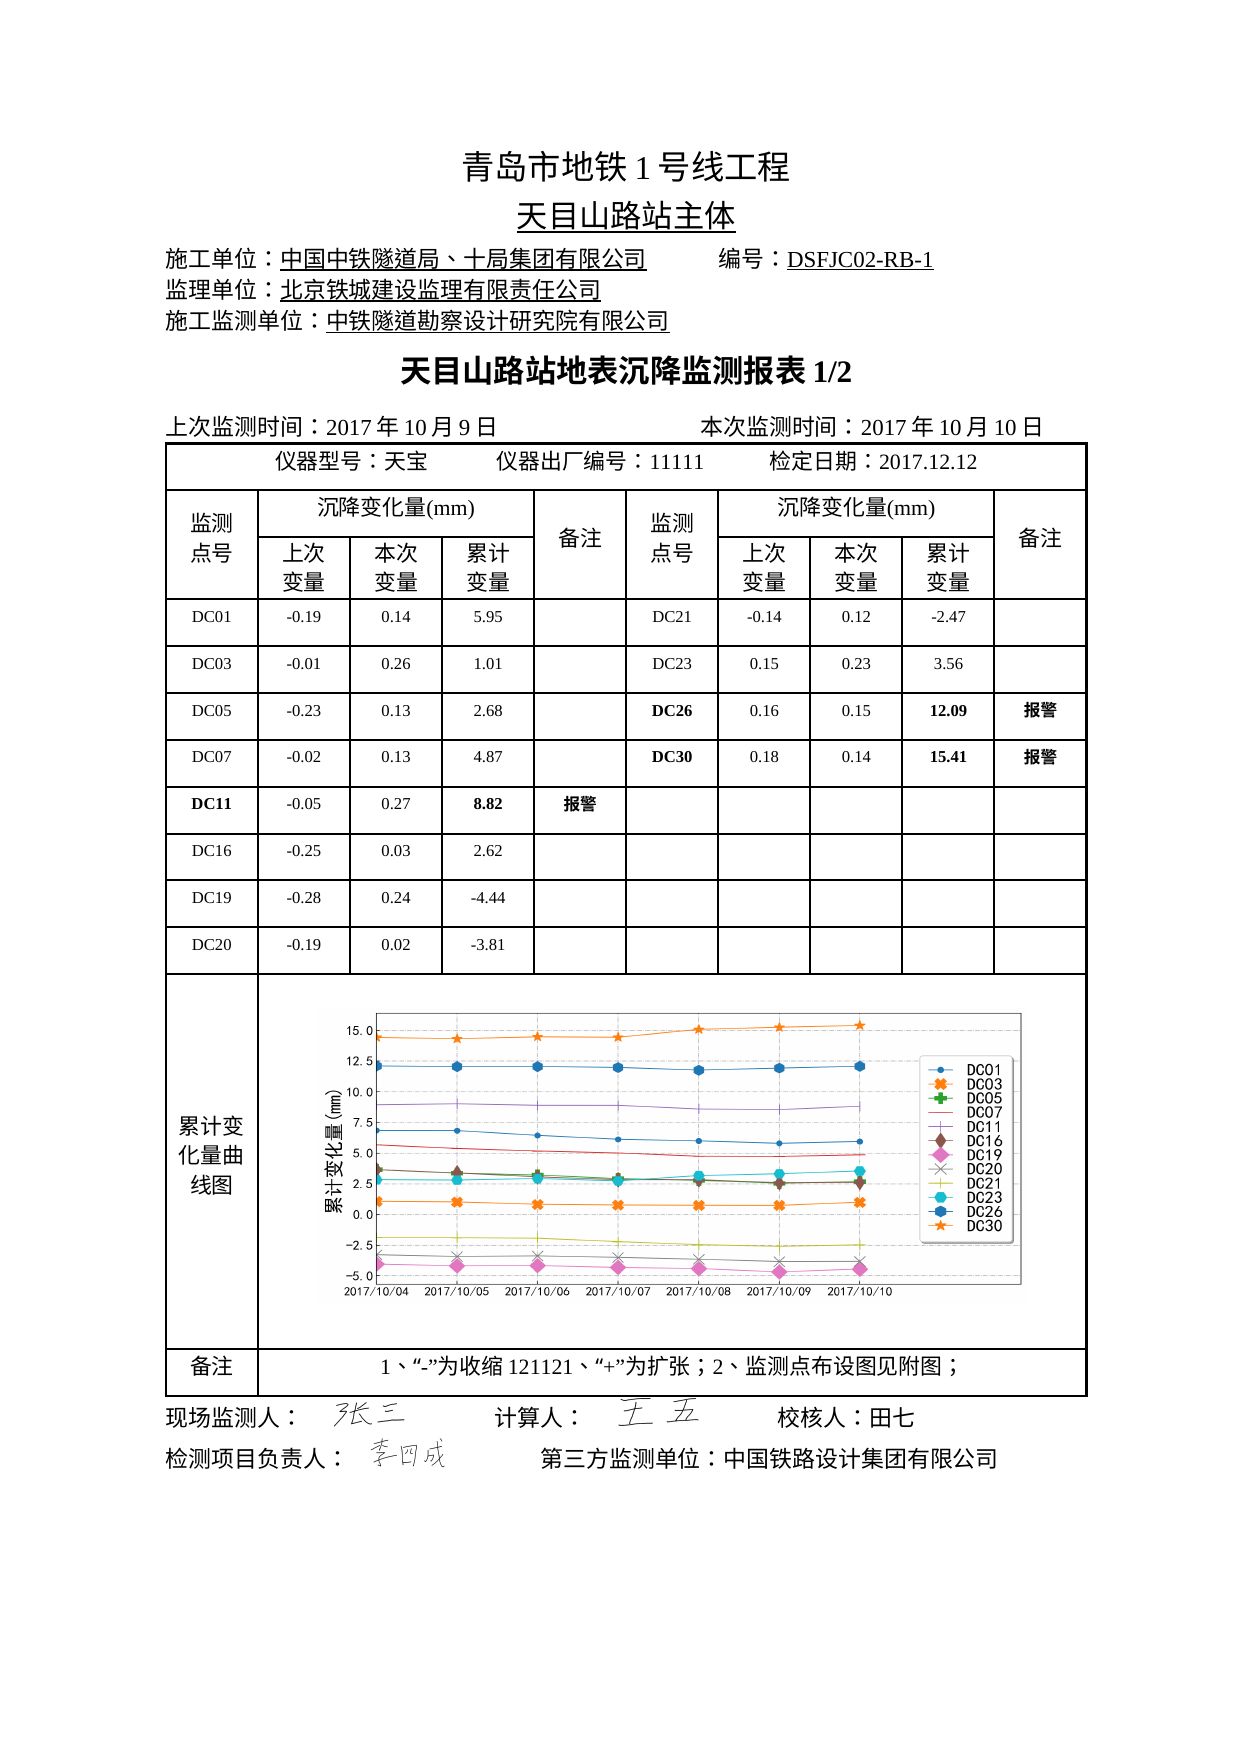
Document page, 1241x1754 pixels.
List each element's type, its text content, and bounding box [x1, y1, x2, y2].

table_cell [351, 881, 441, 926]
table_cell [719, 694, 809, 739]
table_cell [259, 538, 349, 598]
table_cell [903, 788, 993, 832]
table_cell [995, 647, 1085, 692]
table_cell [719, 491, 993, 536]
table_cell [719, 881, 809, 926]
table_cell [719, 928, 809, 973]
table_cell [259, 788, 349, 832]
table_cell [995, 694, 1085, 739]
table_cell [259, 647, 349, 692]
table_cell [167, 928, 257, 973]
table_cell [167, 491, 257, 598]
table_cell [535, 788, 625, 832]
text 施工监测单位：中铁隧道勘察设计研究院有限公司 [165, 305, 1087, 337]
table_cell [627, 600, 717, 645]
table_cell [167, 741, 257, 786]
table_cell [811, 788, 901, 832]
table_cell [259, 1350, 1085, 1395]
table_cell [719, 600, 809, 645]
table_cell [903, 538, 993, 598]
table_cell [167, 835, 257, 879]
picture [604, 1397, 723, 1427]
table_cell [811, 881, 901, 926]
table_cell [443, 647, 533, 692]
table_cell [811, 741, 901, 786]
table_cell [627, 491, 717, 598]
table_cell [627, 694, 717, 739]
text 天目山路站主体 [165, 184, 1087, 239]
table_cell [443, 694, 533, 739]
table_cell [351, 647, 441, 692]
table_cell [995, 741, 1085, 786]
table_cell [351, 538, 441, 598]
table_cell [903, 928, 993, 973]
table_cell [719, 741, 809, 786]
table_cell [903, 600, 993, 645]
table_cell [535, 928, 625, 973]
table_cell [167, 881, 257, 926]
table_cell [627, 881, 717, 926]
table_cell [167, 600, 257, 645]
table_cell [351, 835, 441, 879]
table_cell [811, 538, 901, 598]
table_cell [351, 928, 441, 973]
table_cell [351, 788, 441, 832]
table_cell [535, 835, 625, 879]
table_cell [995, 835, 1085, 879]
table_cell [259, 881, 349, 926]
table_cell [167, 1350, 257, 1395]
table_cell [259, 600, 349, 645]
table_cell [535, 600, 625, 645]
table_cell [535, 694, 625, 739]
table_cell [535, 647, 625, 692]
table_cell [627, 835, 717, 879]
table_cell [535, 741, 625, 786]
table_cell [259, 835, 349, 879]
text 天目山路站地表沉降监测报表1/2 [165, 349, 1087, 392]
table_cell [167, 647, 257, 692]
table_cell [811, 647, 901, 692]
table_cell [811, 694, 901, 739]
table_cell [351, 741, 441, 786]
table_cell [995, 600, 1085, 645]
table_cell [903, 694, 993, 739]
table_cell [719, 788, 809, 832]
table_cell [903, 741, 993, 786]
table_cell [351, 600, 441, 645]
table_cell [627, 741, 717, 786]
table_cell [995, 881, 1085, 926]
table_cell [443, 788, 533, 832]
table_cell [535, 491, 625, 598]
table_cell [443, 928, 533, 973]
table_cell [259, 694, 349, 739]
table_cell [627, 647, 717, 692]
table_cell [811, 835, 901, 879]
text 上次监测时间：2017年10月9日 本次监测时间：2017年10月10日 [165, 411, 1087, 442]
text 施工单位：中国中铁隧道局、十局集团有限公司 编号：DSFJC02-RB-1 [165, 243, 1087, 274]
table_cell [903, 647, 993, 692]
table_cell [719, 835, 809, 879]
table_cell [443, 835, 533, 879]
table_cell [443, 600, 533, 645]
picture [367, 1437, 486, 1468]
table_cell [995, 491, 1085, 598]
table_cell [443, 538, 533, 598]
picture [321, 1397, 440, 1427]
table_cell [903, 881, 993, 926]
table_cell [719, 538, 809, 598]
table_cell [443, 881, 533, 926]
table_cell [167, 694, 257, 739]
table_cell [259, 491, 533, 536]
picture [317, 1007, 1027, 1303]
text 检测项目负责人： 第三方监测单位：中国铁路设计集团有限公司 [165, 1438, 1087, 1474]
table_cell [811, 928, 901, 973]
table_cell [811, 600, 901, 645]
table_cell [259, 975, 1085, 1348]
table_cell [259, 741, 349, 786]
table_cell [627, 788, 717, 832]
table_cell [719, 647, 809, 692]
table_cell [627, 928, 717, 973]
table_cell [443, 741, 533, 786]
text 现场监测人： 计算人： 校核人：田七 [165, 1397, 1087, 1433]
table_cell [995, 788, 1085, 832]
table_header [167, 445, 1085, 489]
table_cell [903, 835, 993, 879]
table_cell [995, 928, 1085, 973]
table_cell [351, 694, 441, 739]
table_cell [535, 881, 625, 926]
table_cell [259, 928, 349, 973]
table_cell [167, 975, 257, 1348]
text 青岛市地铁1号线工程 [165, 159, 1087, 184]
text 监理单位：北京铁城建设监理有限责任公司 [165, 274, 1087, 305]
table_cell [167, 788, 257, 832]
